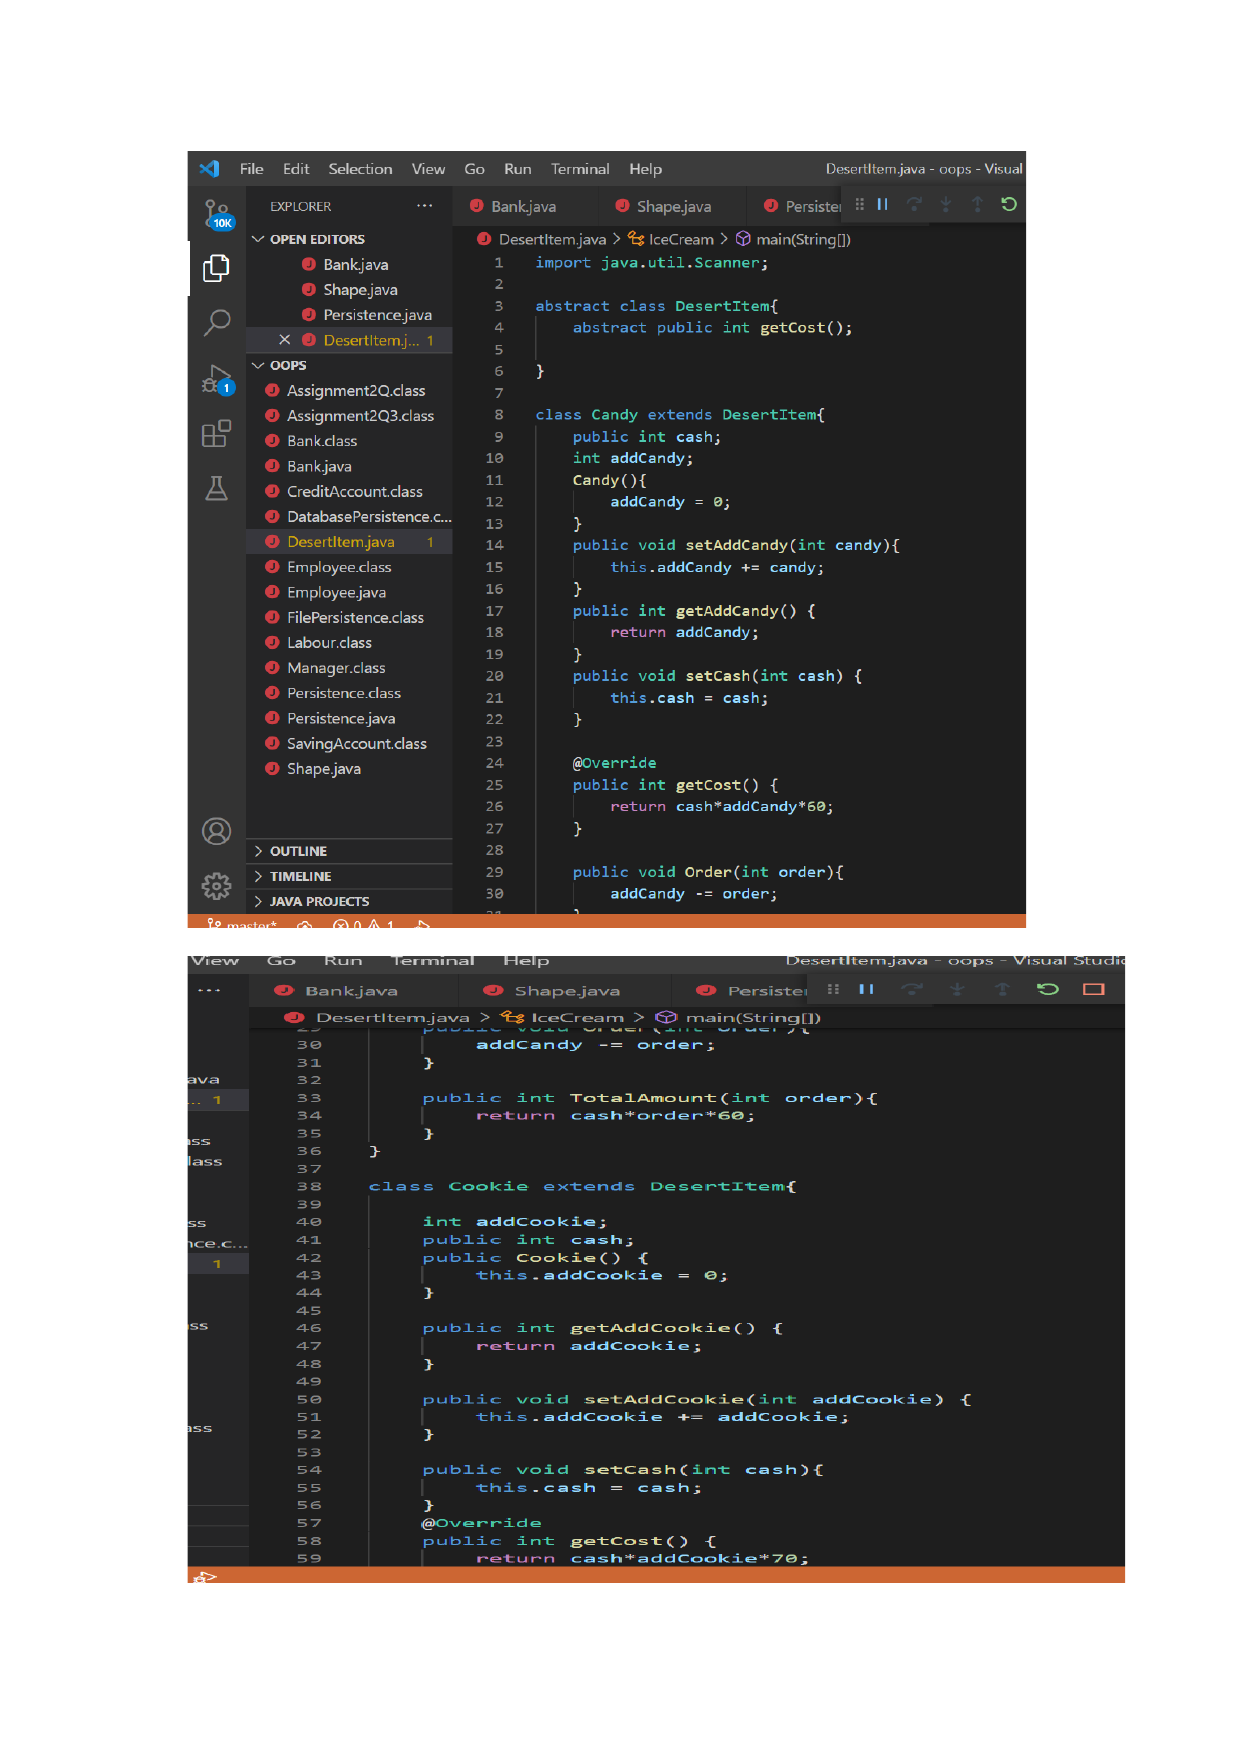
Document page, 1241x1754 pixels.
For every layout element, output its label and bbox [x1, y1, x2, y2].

picture [187, 151, 1027, 928]
picture [187, 956, 1125, 1583]
